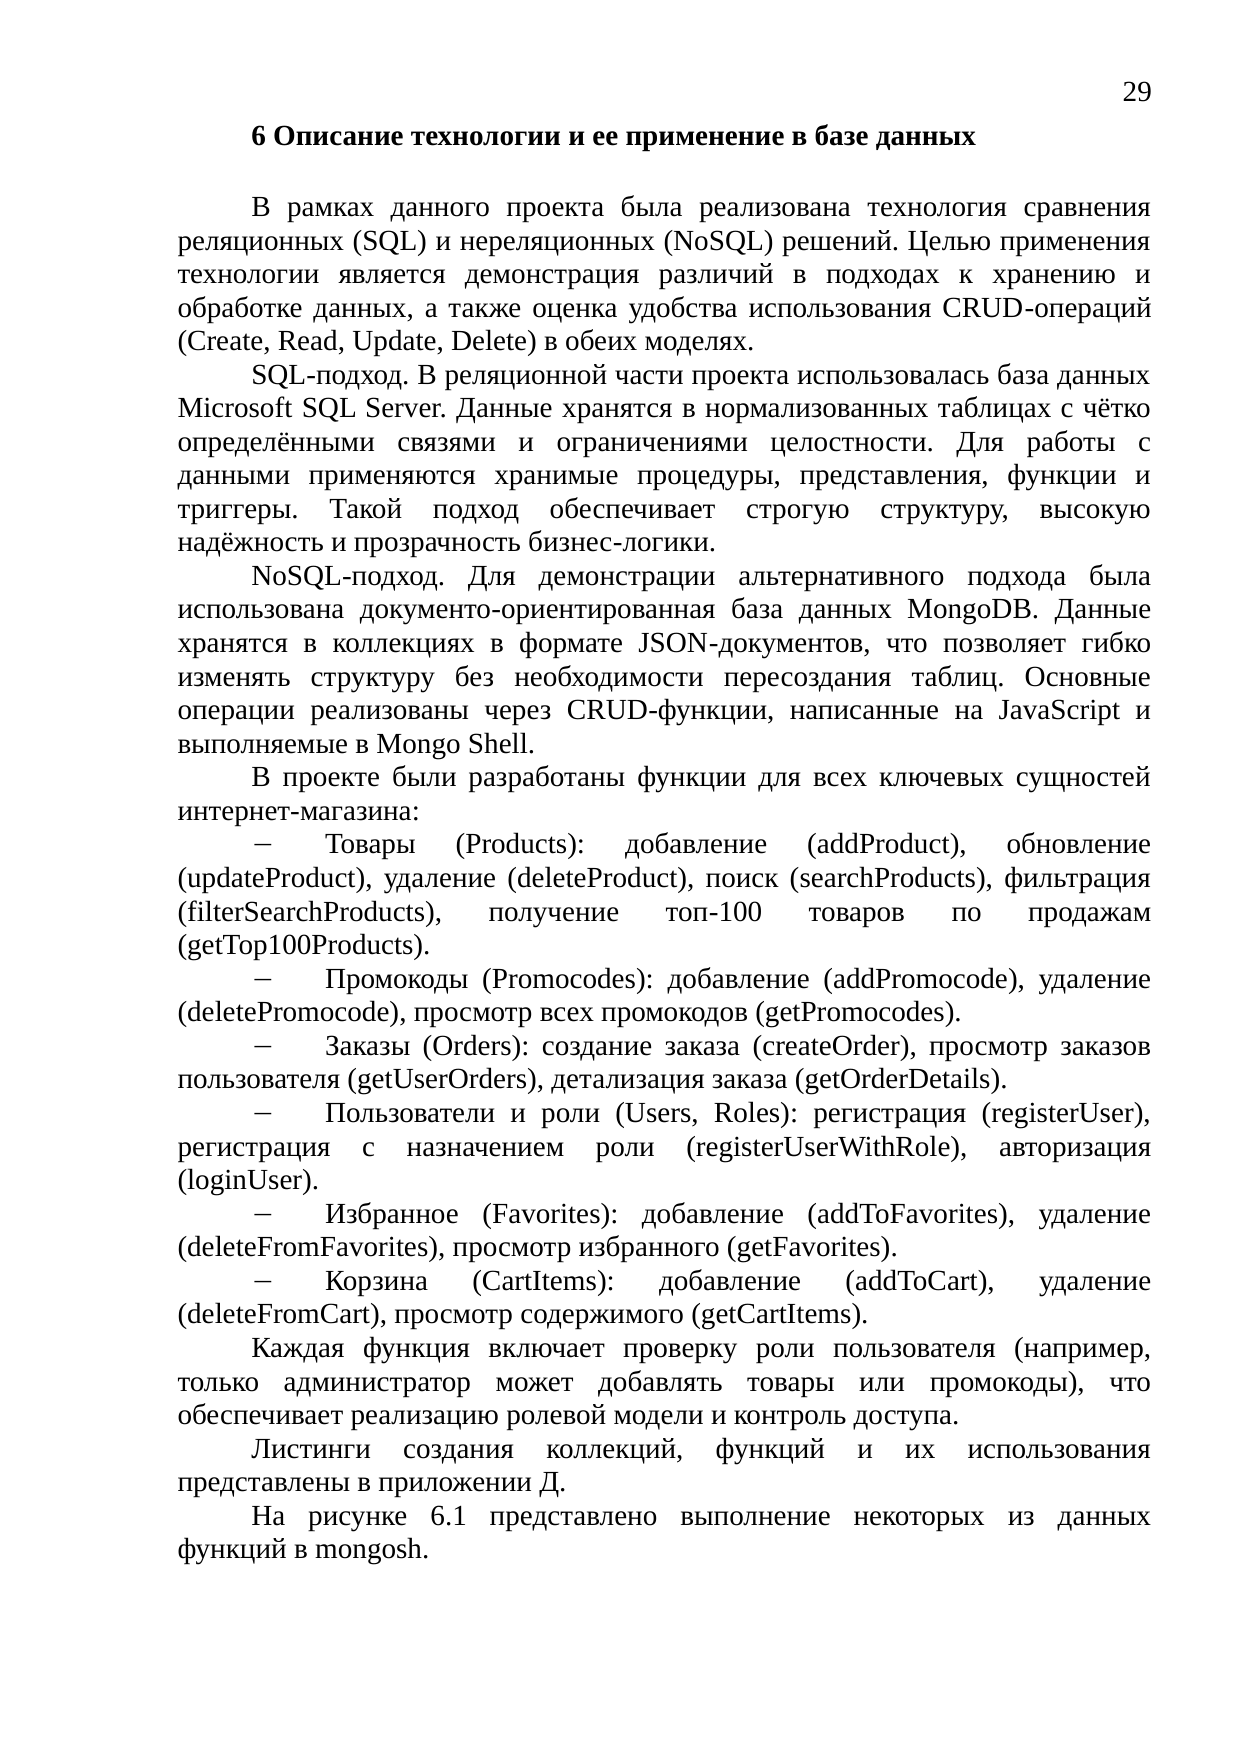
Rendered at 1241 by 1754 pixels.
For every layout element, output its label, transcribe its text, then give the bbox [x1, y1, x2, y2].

text Каждая функция включает проверку роли пользователя (например, только администратор может добавлять товары или промокоды), что обеспечивает реализацию ролевой модели и контроль доступа. [177, 1330, 1152, 1431]
list Товары (Products): добавление (addProduct), обновление (updateProduct), удаление (deleteProduct), поиск (searchProducts), фильтрация (filterSearchProducts), получение топ‑100 товаров по продажам (getTop100Products). [177, 826, 1152, 961]
list Избранное (Favorites): добавление (addToFavorites), удаление (deleteFromFavorites), просмотр избранного (getFavorites). [177, 1196, 1152, 1263]
list Корзина (CartItems): добавление (addToCart), удаление (deleteFromCart), просмотр содержимого (getCartItems). [177, 1263, 1152, 1330]
list Пользователи и роли (Users, Roles): регистрация (registerUser), регистрация с назначением роли (registerUserWithRole), авторизация (loginUser). [177, 1095, 1152, 1196]
subtitle 6 Описание технологии и ее применение в базе данных [177, 118, 1152, 152]
text Листинги создания коллекций, функций и их использования представлены в приложении Д. [177, 1431, 1152, 1498]
text В проекте были разработаны функции для всех ключевых сущностей интернет‑магазина: [177, 759, 1152, 826]
list Заказы (Orders): создание заказа (createOrder), просмотр заказов пользователя (getUserOrders), детализация заказа (getOrderDetails). [177, 1028, 1152, 1095]
list Промокоды (Promocodes): добавление (addPromocode), удаление (deletePromocode), просмотр всех промокодов (getPromocodes). [177, 961, 1152, 1028]
text SQL-подход. В реляционной части проекта использовалась база данных Microsoft SQL Server. Данные хранятся в нормализованных таблицах с чётко определёнными связями и ограничениями целостности. Для работы с данными применяются хранимые процедуры, представления, функции и триггеры. Такой подход обеспечивает строгую структуру, высокую надёжность и прозрачность бизнес‑логики. [177, 357, 1152, 558]
text NoSQL-подход. Для демонстрации альтернативного подхода была использована документо‑ориентированная база данных MongoDB. Данные хранятся в коллекциях в формате JSON‑документов, что позволяет гибко изменять структуру без необходимости пересоздания таблиц. Основные операции реализованы через CRUD‑функции, написанные на JavaScript и выполняемые в Mongo Shell. [177, 558, 1152, 759]
text На рисунке 6.1 представлено выполнение некоторых из данных функций в mongosh. [177, 1498, 1152, 1565]
text В рамках данного проекта была реализована технология сравнения реляционных (SQL) и нереляционных (NoSQL) решений. Целью применения технологии является демонстрация различий в подходах к хранению и обработке данных, а также оценка удобства использования CRUD‑операций (Create, Read, Update, Delete) в обеих моделях. [177, 189, 1152, 357]
